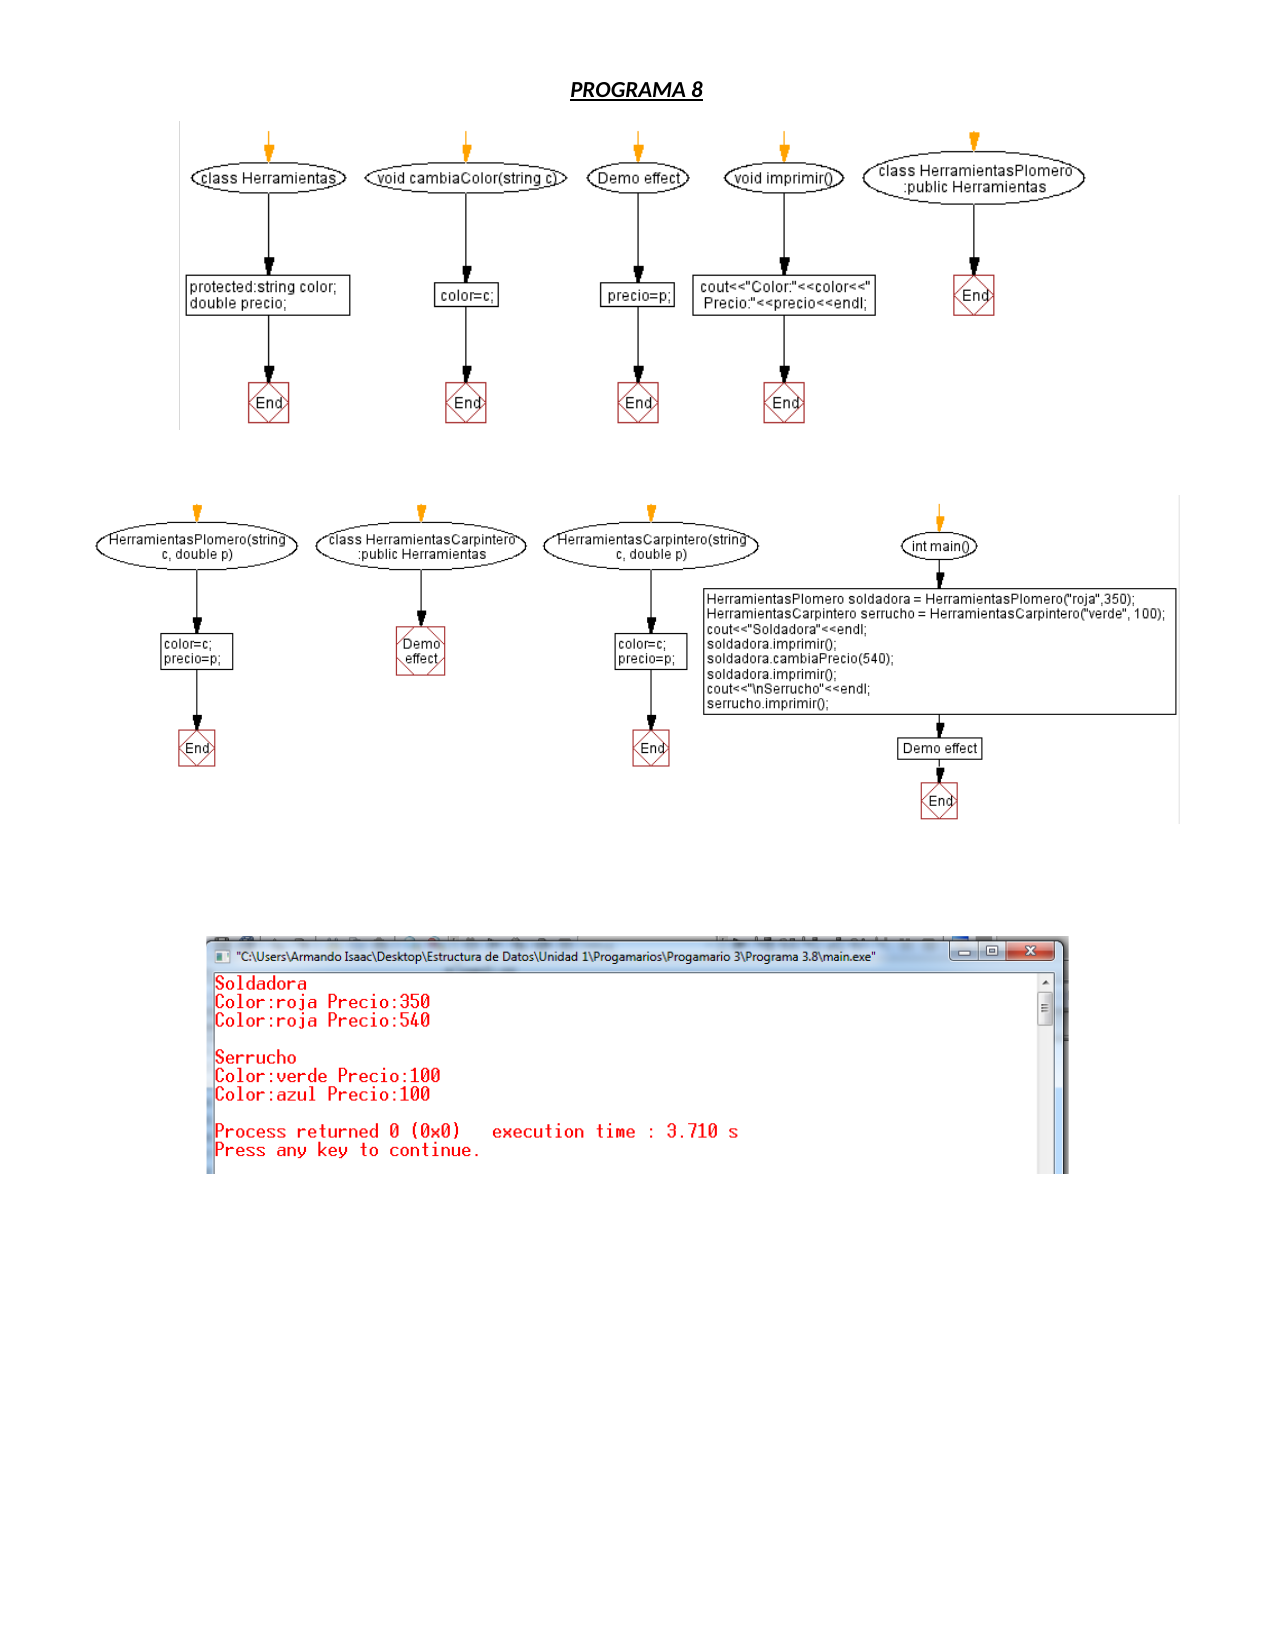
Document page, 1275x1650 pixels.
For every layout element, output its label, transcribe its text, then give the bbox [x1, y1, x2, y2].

picture [92, 495, 1181, 824]
text PROGRAMA 8 [75, 75, 1200, 103]
picture [179, 121, 1096, 430]
picture [206, 936, 1069, 1174]
